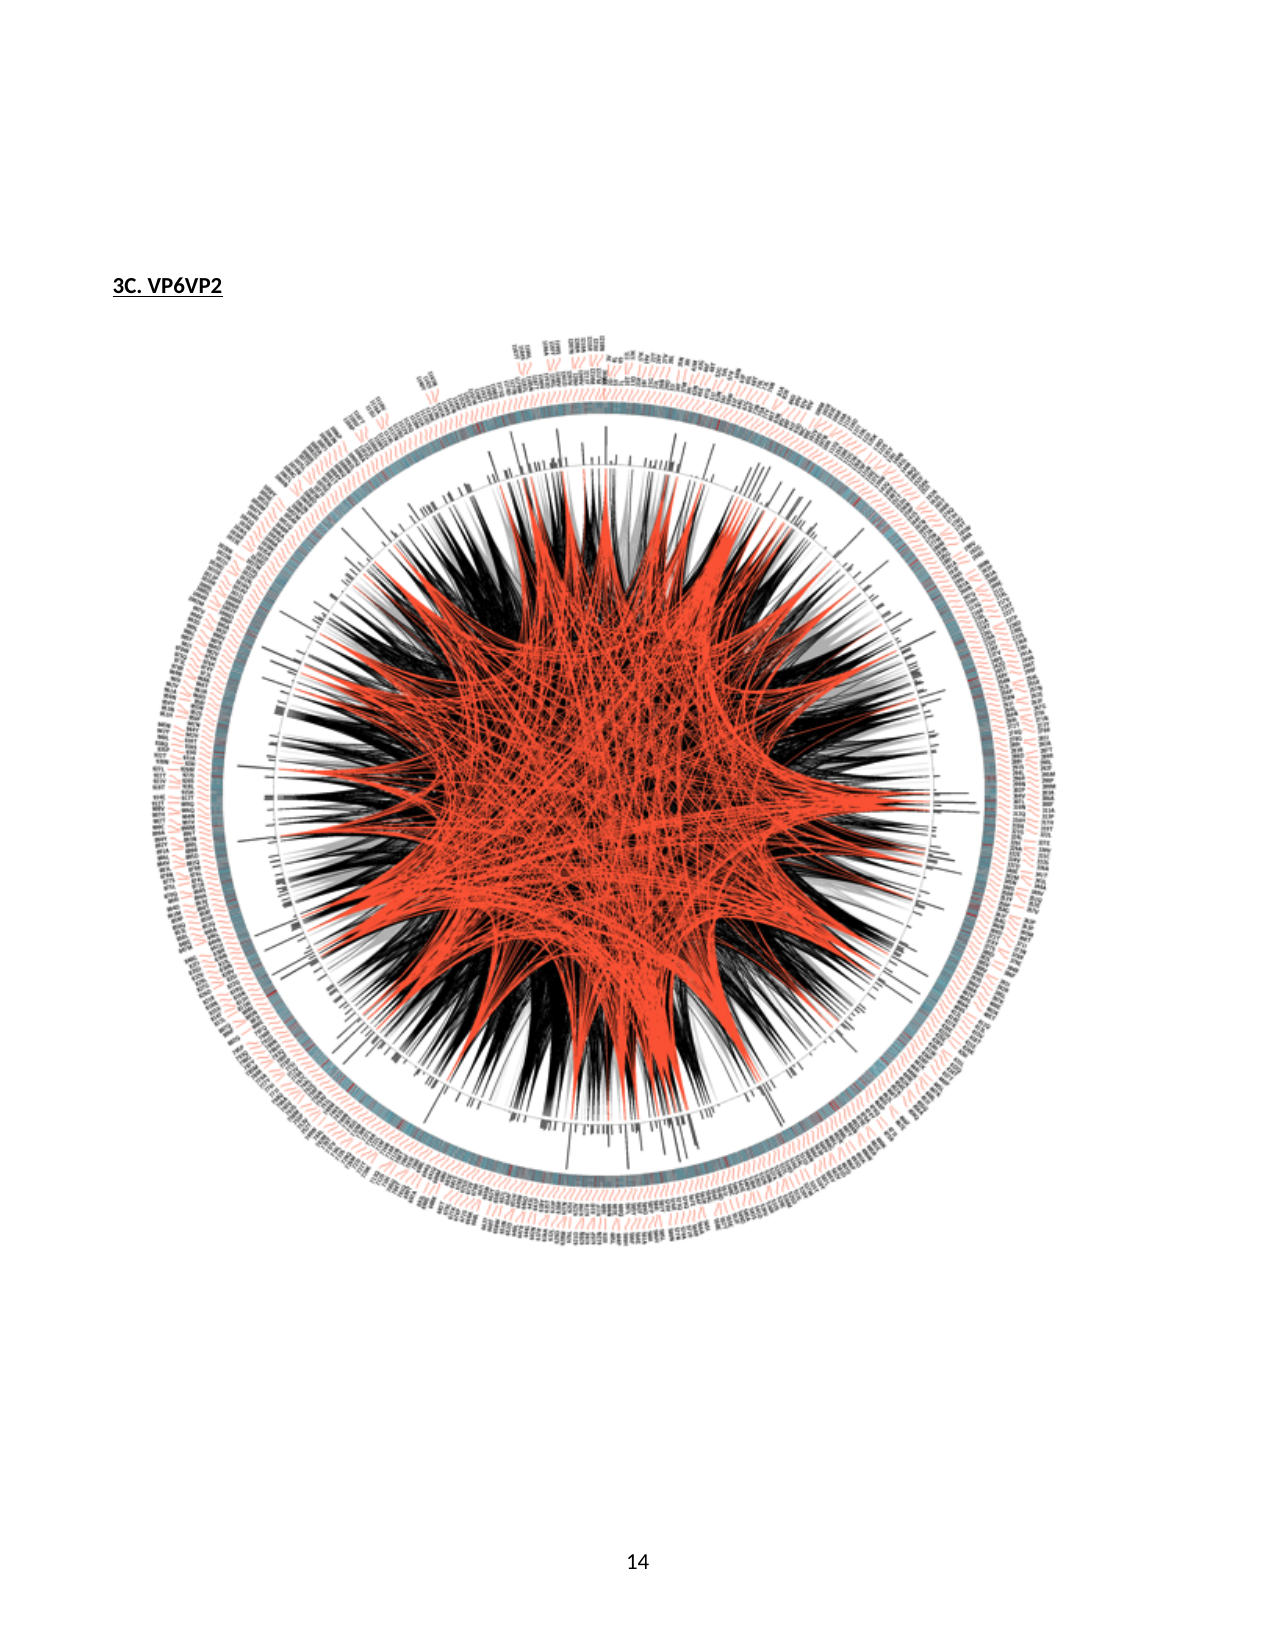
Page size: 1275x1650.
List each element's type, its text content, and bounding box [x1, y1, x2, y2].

picture [112, 303, 1096, 1287]
